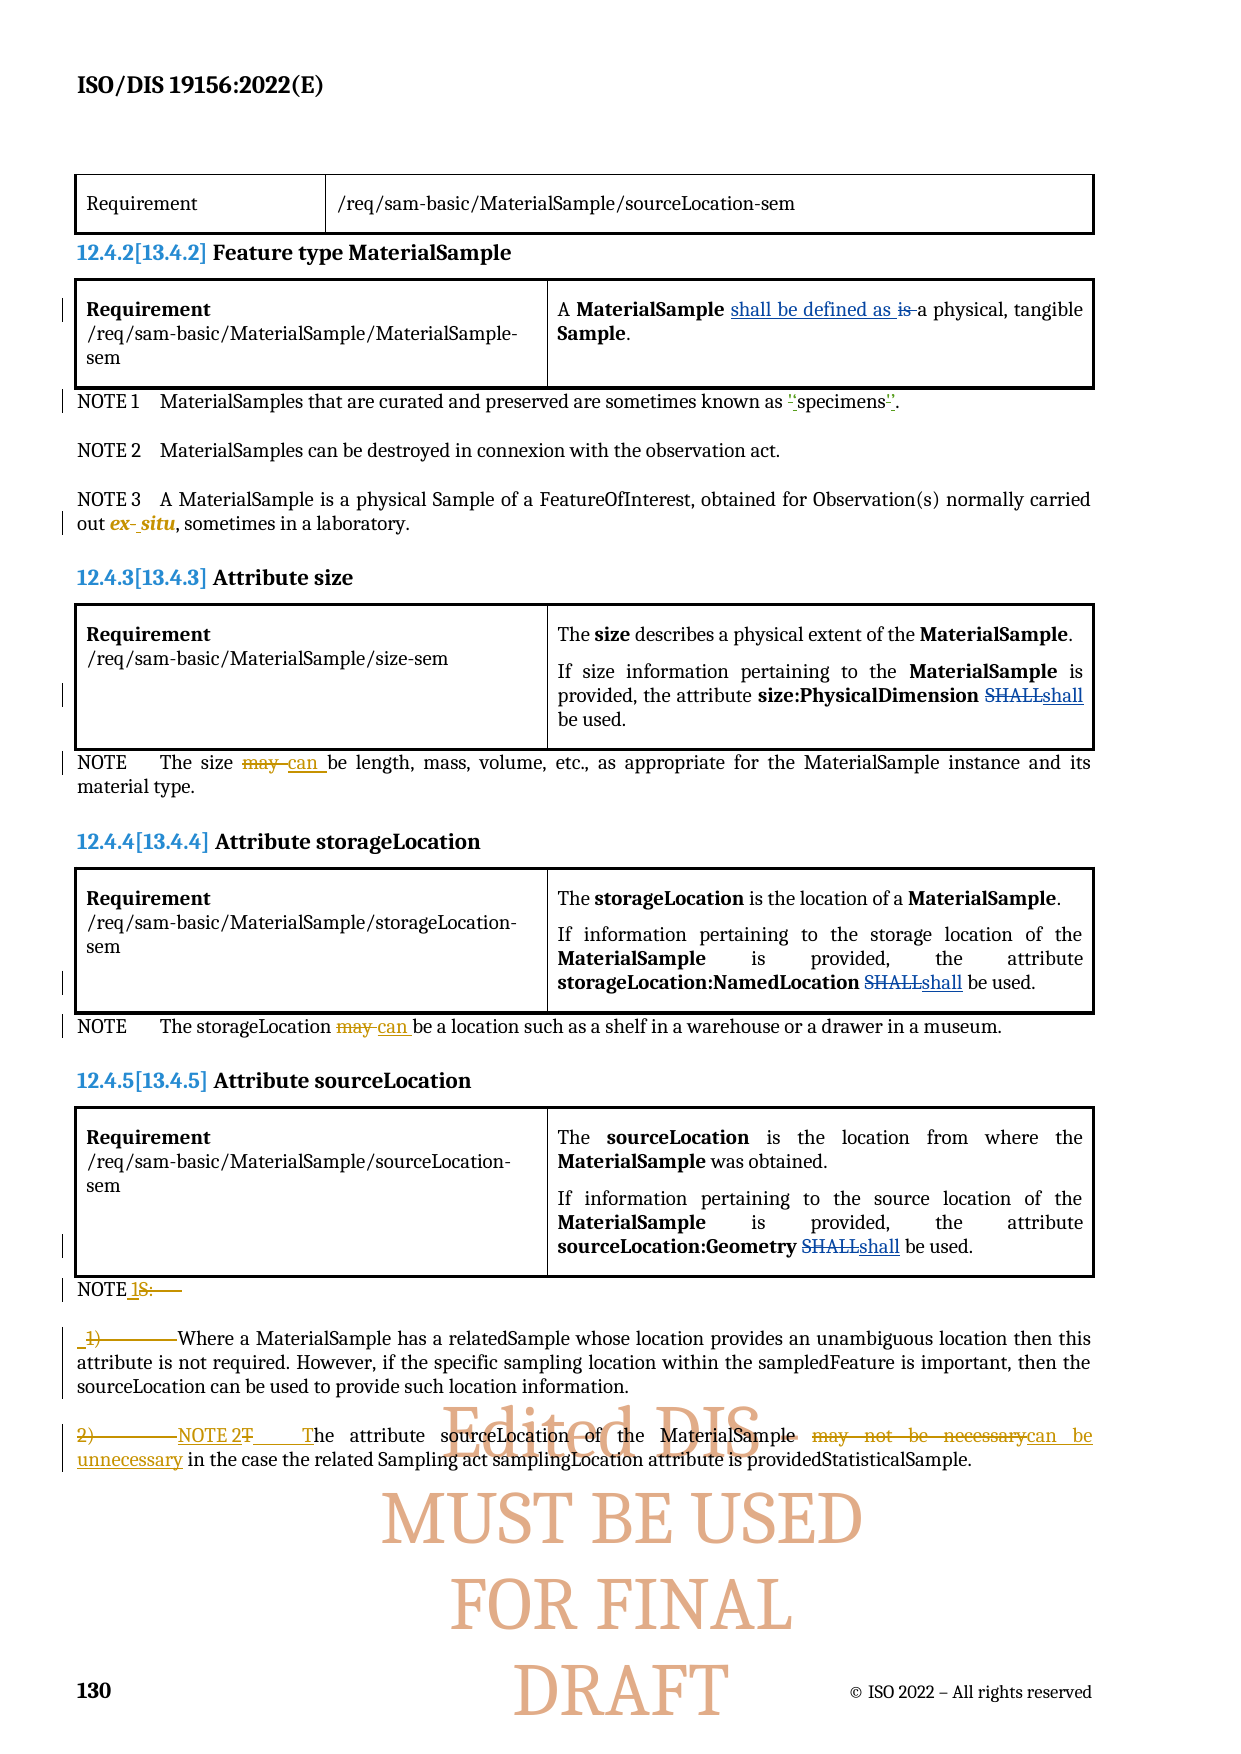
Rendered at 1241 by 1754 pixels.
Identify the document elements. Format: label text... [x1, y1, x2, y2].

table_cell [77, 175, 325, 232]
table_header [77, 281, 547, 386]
text he attribute sourceLocation of the MaterialSample in the case the related Sampling act samplingLocation attribute is providedStatisticalSample. [77, 1424, 1092, 1472]
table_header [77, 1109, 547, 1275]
subtitle Attribute size [77, 567, 1092, 591]
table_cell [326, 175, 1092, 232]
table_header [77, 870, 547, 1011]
text NOTE 2 MaterialSamples can be destroyed in connexion with the observation act. [77, 438, 1092, 462]
subtitle Feature type MaterialSample [77, 242, 1092, 266]
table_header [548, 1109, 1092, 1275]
text NOTE The storageLocation be a location such as a shelf in a warehouse or a drawer in a museum. [77, 1015, 1092, 1038]
text NOTE 1 MaterialSamples that are curated and preserved are sometimes known as specimens. [77, 390, 1092, 413]
text NOTE The size be length, mass, volume, etc., as appropriate for the MaterialSample instance and its material type. [77, 751, 1092, 799]
text NOTE 3 A MaterialSample is a physical Sample of a FeatureOfInterest, obtained for Observation(s) normally carried out exsitu, sometimes in a laboratory. [77, 487, 1092, 535]
subtitle Attribute storageLocation [77, 830, 1092, 854]
text NOTE [77, 1278, 1092, 1302]
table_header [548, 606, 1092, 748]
subtitle Attribute sourceLocation [77, 1070, 1092, 1094]
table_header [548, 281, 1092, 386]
text Where a MaterialSample has a relatedSample whose location provides an unambiguous location then this attribute is not required. However, if the specific sampling location within the sampledFeature is important, then the sourceLocation can be used to provide such location information. [77, 1327, 1092, 1399]
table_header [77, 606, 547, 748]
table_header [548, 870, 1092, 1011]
